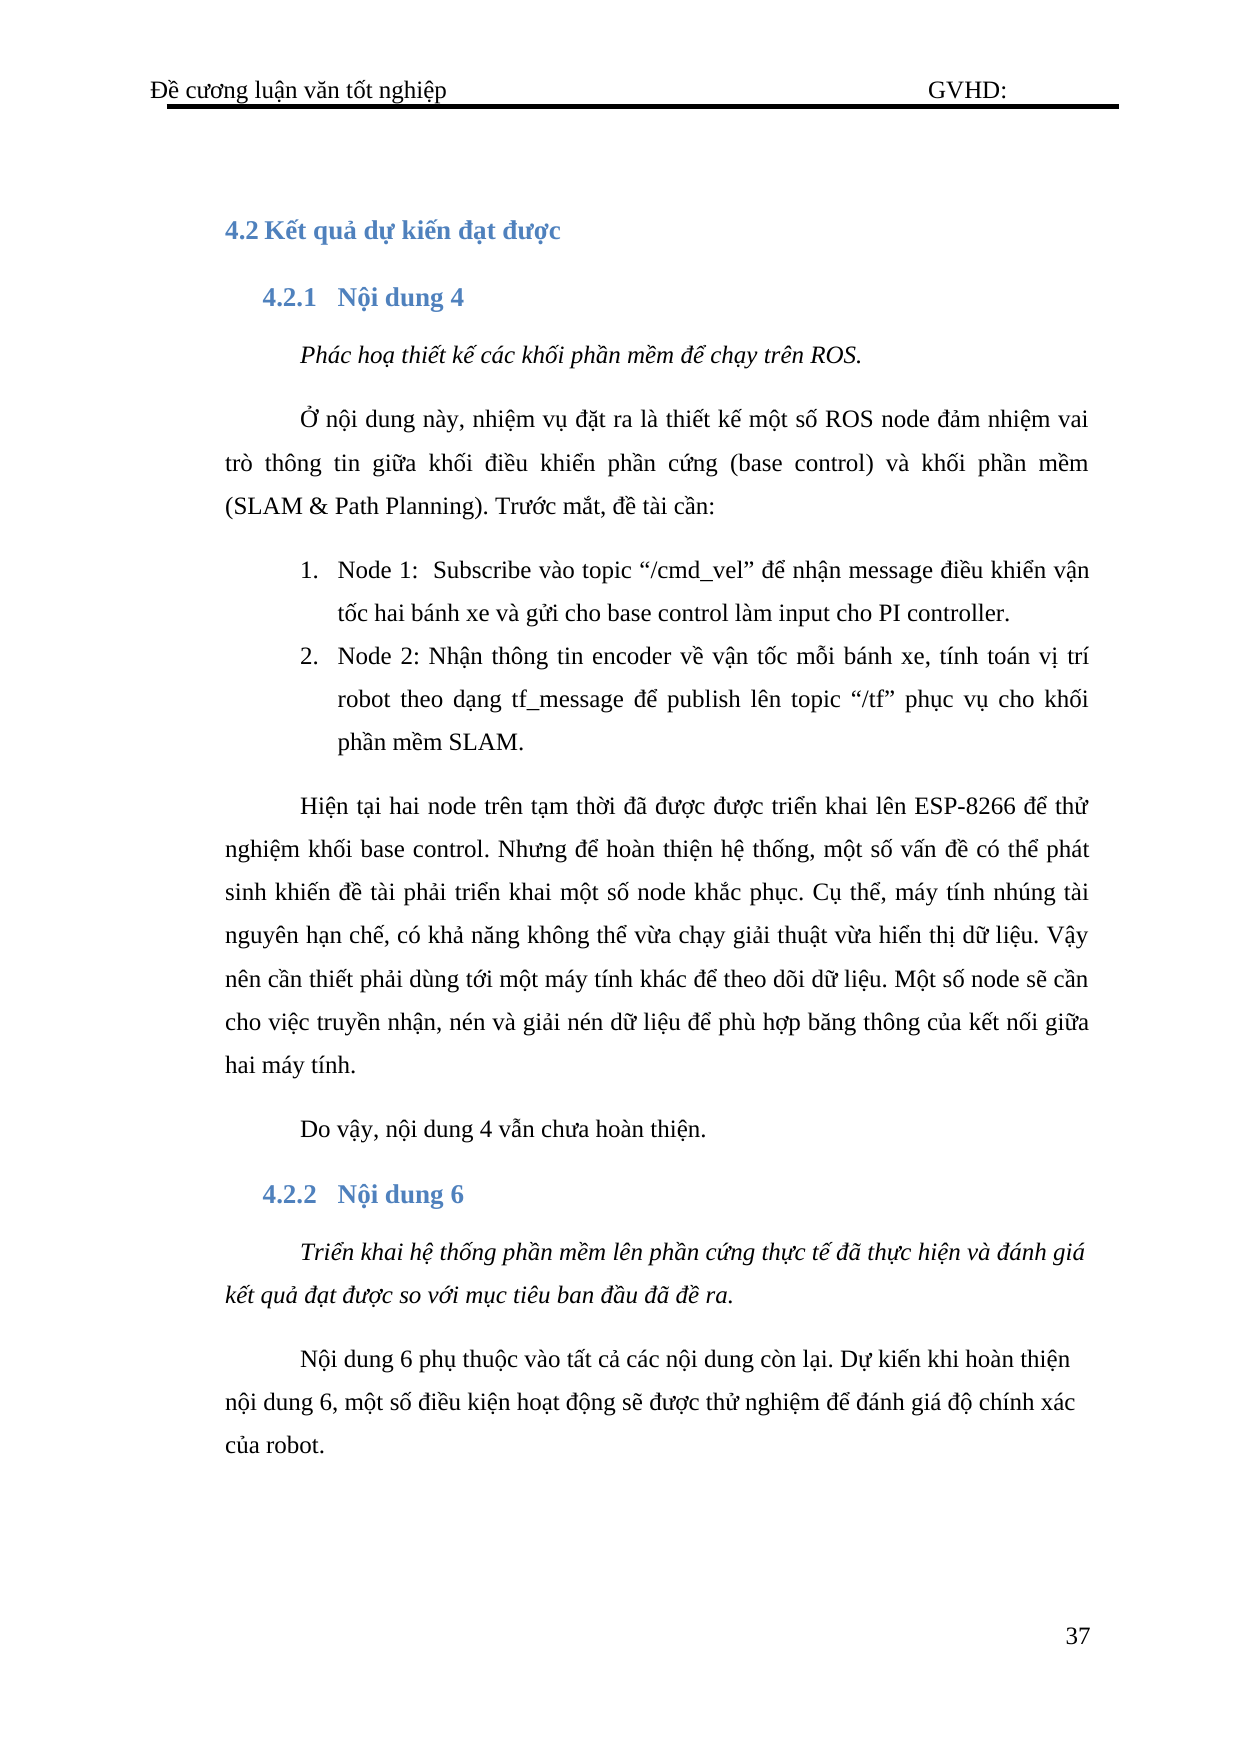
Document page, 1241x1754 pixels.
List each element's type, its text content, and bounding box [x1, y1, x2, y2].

text Nội dung 6 phụ thuộc vào tất cả các nội dung còn lại. Dự kiến khi hoàn thiện nội dung 6, một số điều kiện hoạt động sẽ được thử nghiệm để đánh giá độ chính xác của robot. [225, 1344, 1090, 1459]
subtitle Kết quả dự kiến đạt được [225, 214, 1090, 245]
subtitle Nội dung 6 [262, 1178, 1090, 1209]
text Ở nội dung này, nhiệm vụ đặt ra là thiết kế một số ROS node đảm nhiệm vai trò thông tin giữa khối điều khiển phần cứng (base control) và khối phần mềm (SLAM & Path Planning). Trước mắt, đề tài cần: [225, 404, 1090, 519]
list Node 1: Subscribe vào topic “/cmd_vel” để nhận message điều khiển vận tốc hai bánh xe và gửi cho base control làm input cho PI controller. [300, 555, 1090, 627]
text Do vậy, nội dung 4 vẫn chưa hoàn thiện. [225, 1114, 1090, 1143]
subtitle Nội dung 4 [262, 281, 1090, 313]
text Triển khai hệ thống phần mềm lên phần cứng thực tế đã thực hiện và đánh giá kết quả đạt được so với mục tiêu ban đầu đã đề ra. [225, 1237, 1090, 1309]
text Phác hoạ thiết kế các khối phần mềm để chạy trên ROS. [300, 341, 1090, 369]
list Node 2: Nhận thông tin encoder về vận tốc mỗi bánh xe, tính toán vị trí robot theo dạng tf_message để publish lên topic “/tf” phục vụ cho khối phần mềm SLAM. [300, 641, 1090, 756]
text Hiện tại hai node trên tạm thời đã được được triển khai lên ESP-8266 để thử nghiệm khối base control. Nhưng để hoàn thiện hệ thống, một số vấn đề có thể phát sinh khiến đề tài phải triển khai một số node khắc phục. Cụ thể, máy tính nhúng tài nguyên hạn chế, có khả năng không thể vừa chạy giải thuật vừa hiển thị dữ liệu. Vậy nên cần thiết phải dùng tới một máy tính khác để theo dõi dữ liệu. Một số node sẽ cần cho việc truyền nhận, nén và giải nén dữ liệu để phù hợp băng thông của kết nối giữa hai máy tính. [225, 791, 1090, 1079]
